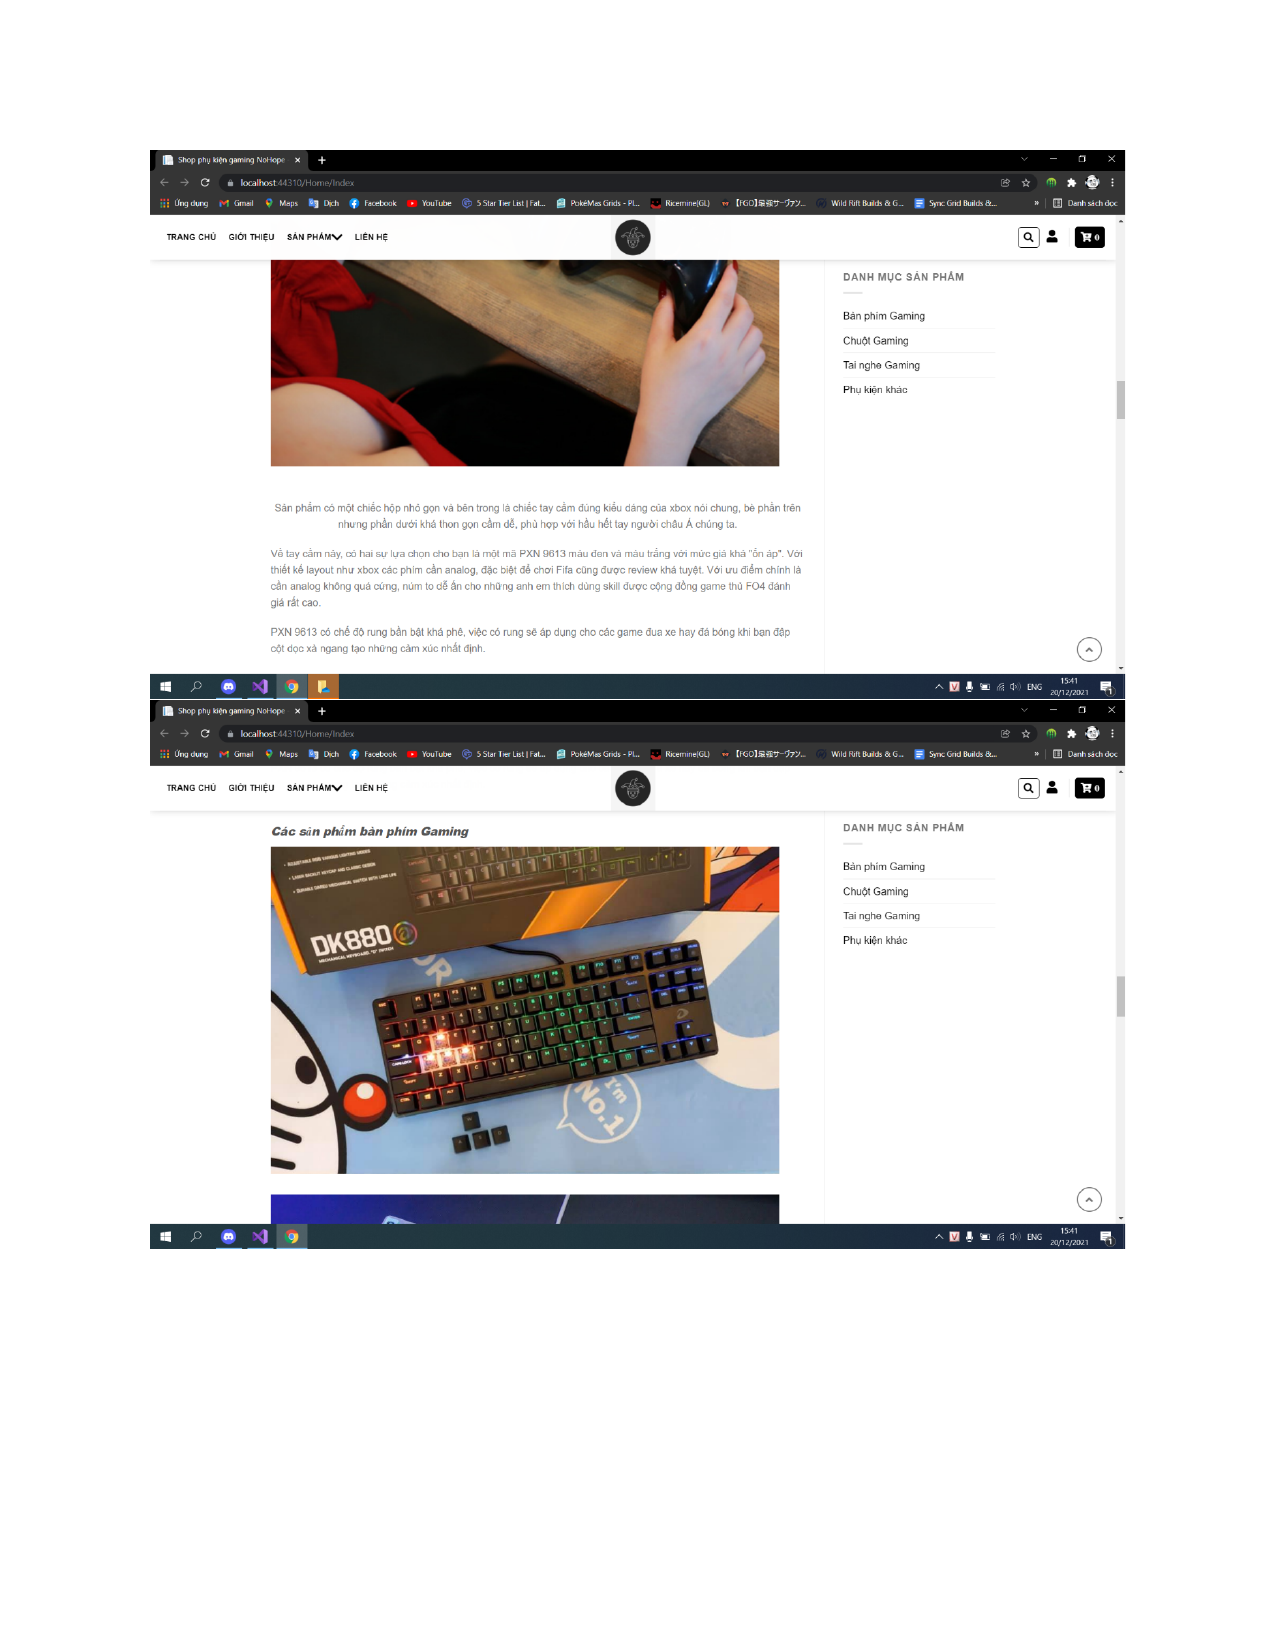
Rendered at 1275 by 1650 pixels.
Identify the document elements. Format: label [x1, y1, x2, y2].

picture [150, 700, 1125, 1249]
picture [150, 150, 1125, 699]
